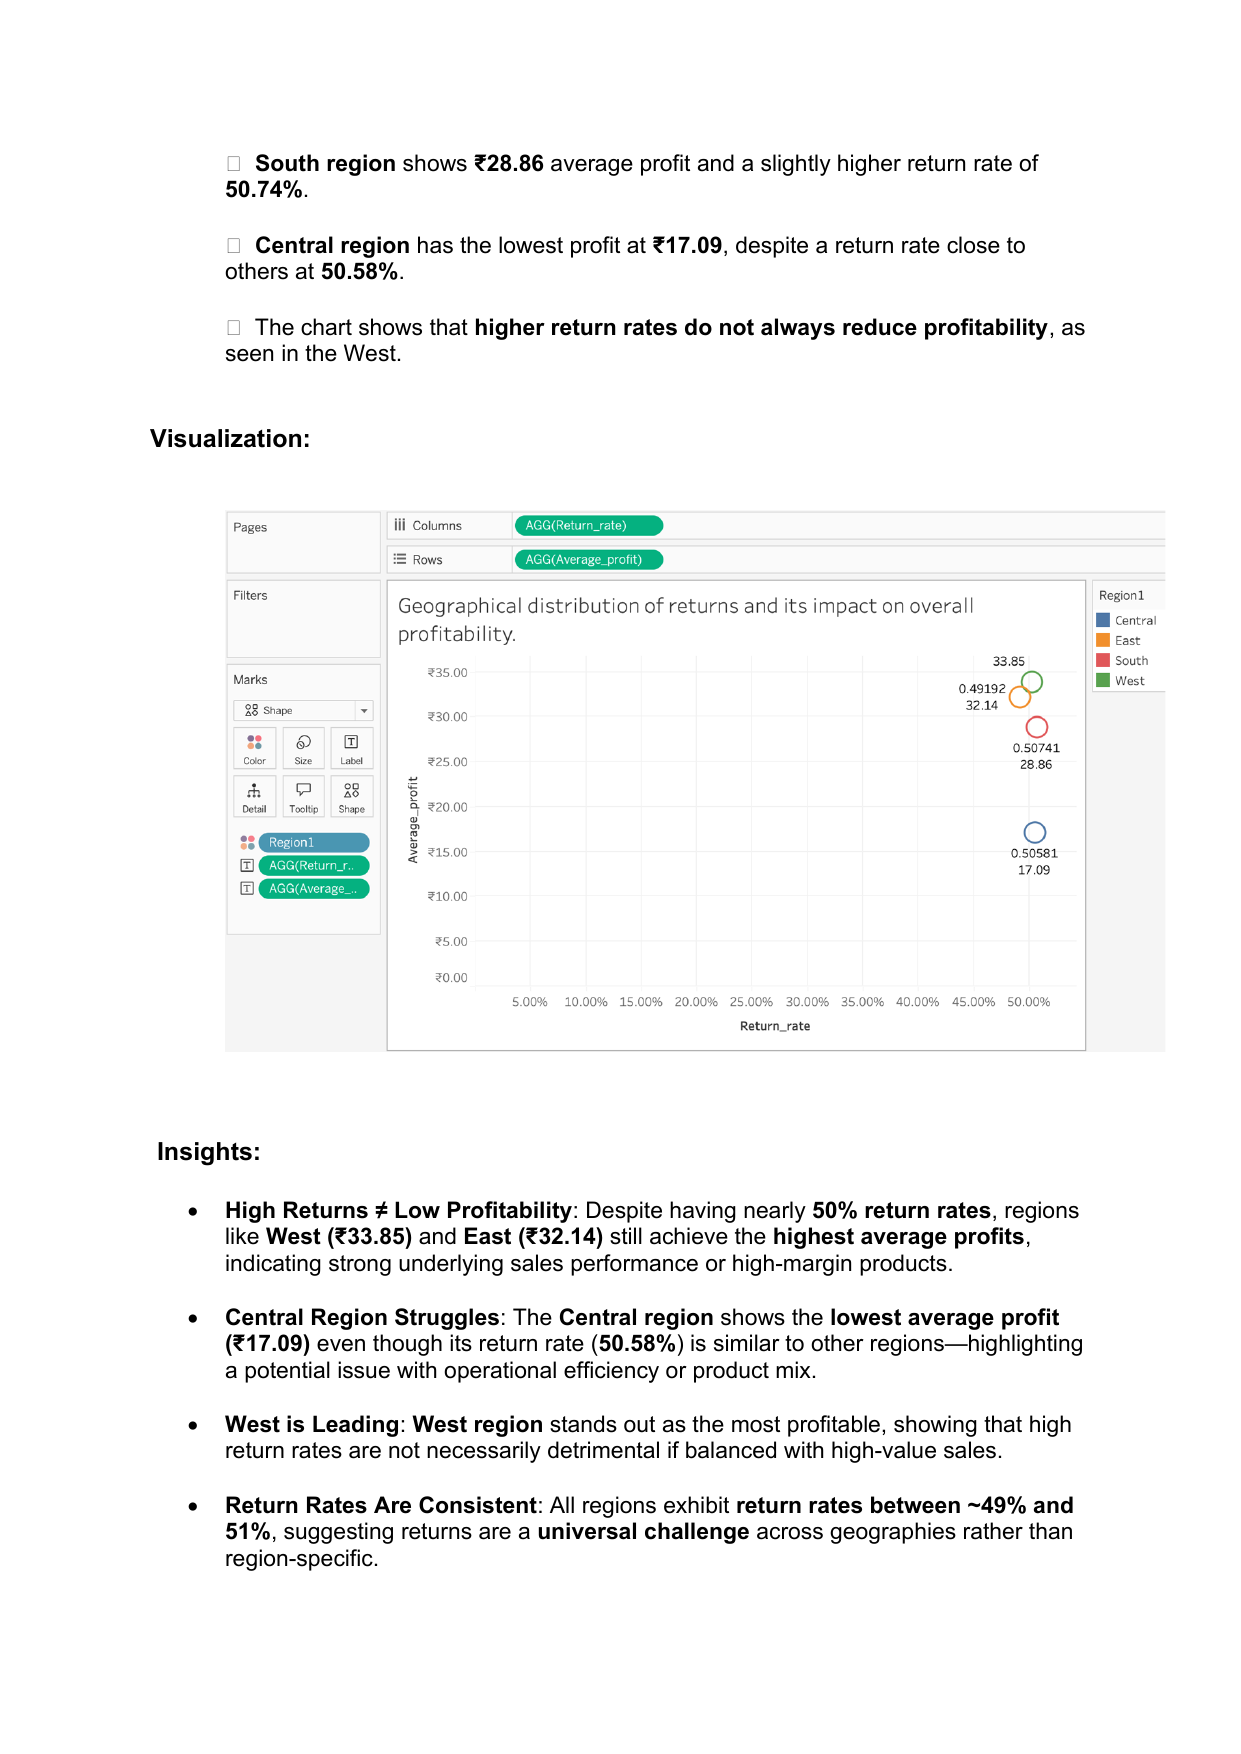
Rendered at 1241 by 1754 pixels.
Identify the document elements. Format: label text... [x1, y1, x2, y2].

list West is Leading: West region stands out as the most profitable, showing that high return rates are not necessarily detrimental if balanced with high-value sales. [187, 1409, 1090, 1464]
list Central Region Struggles: The Central region shows the lowest average profit (₹17.09) even though its return rate (50.58%) is similar to other regions—highlighting a potential issue with operational efficiency or product mix. [187, 1302, 1090, 1383]
list Return Rates Are Consistent: All regions exhibit return rates between ~49% and 51%, suggesting returns are a universal challenge across geographies rather than region-specific. [187, 1490, 1090, 1571]
text  Central region has the lowest profit at ₹17.09, despite a return rate close to others at 50.58%. [225, 232, 1090, 284]
list High Returns ≠ Low Profitability: Despite having nearly 50% return rates, regions like West (₹33.85) and East (₹32.14) still achieve the highest average profits, indicating strong underlying sales performance or high-margin products. [187, 1195, 1090, 1276]
text  South region shows ₹28.86 average profit and a slightly higher return rate of 50.74%. [225, 150, 1090, 203]
text  The chart shows that higher return rates do not always reduce profitability, as seen in the West. [225, 314, 1090, 366]
text Insights: [150, 1137, 1090, 1166]
text Visualization: [150, 424, 1090, 453]
picture [225, 510, 1166, 1052]
